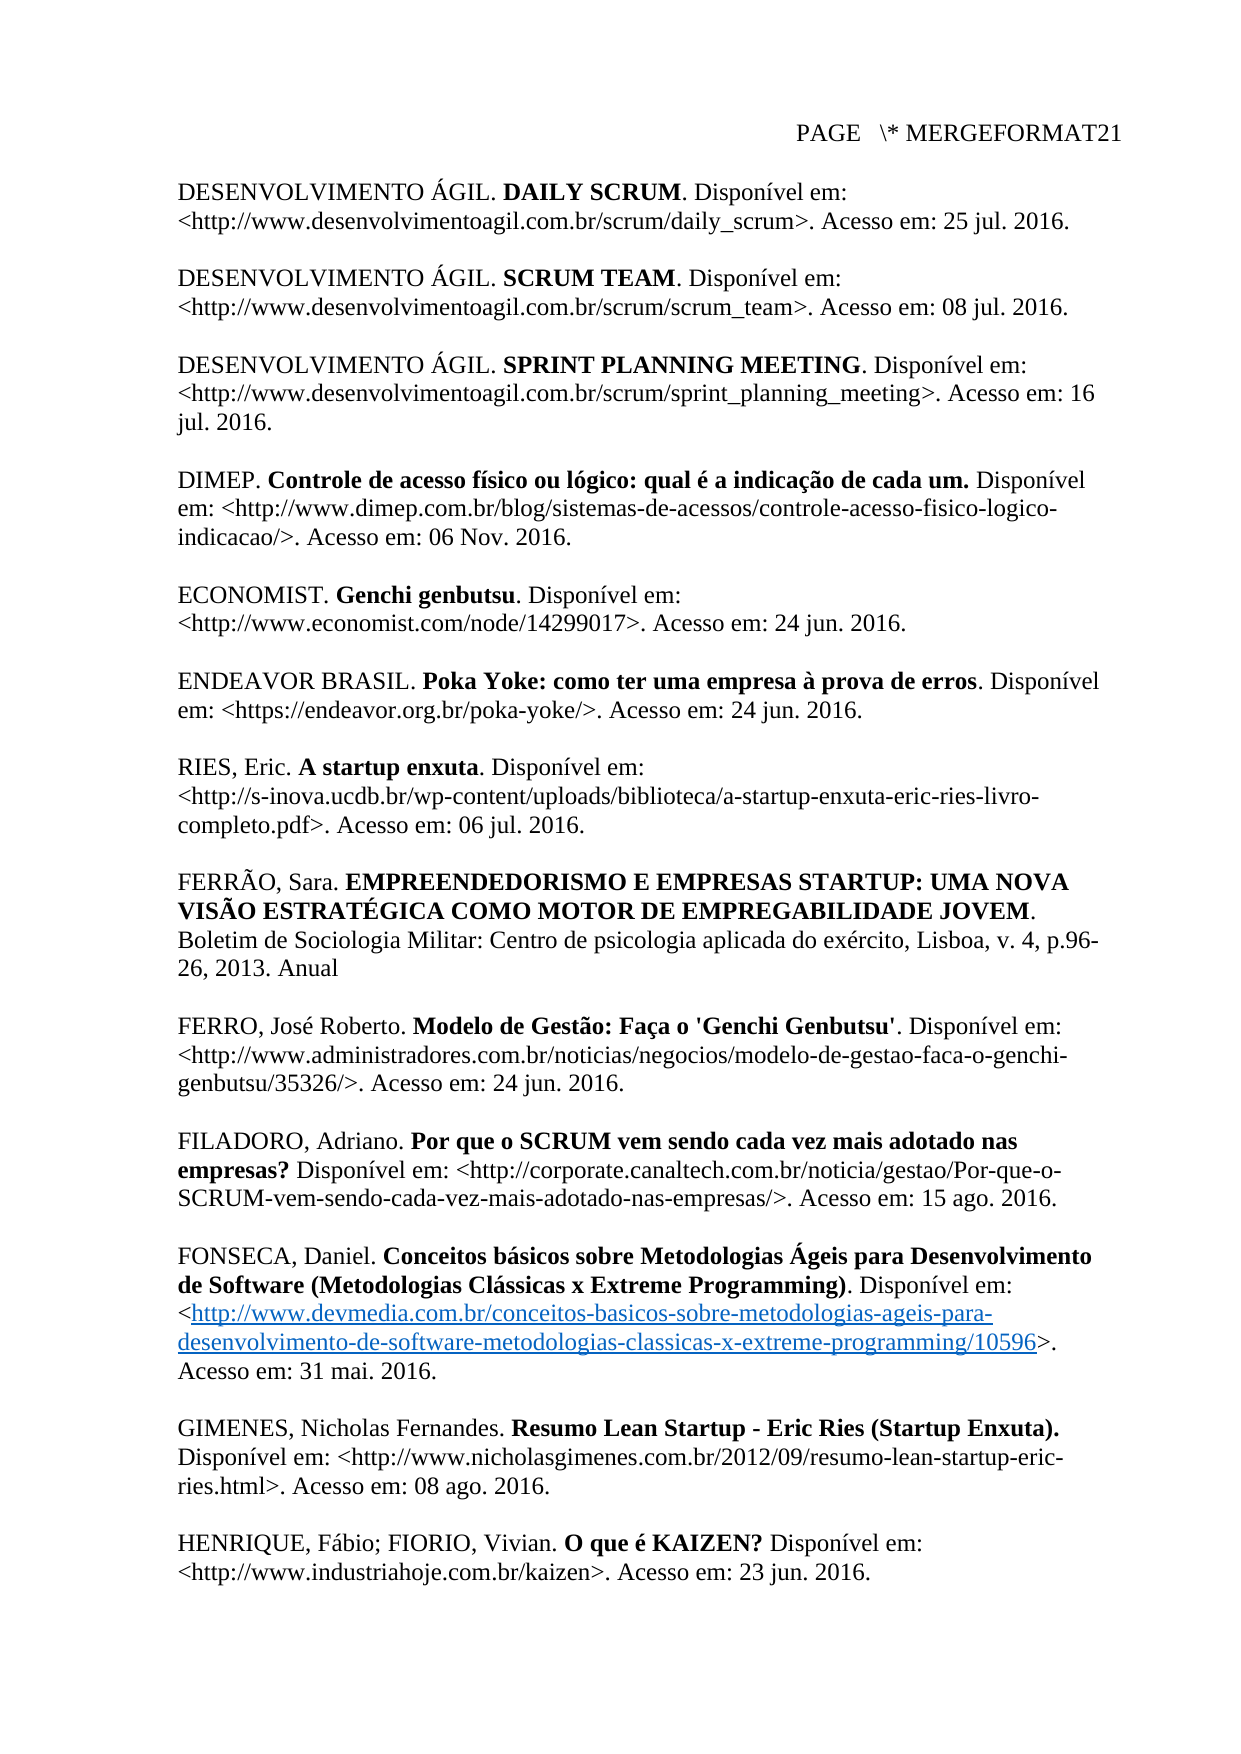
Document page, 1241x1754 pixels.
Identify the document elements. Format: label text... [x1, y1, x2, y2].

text FERRÃO, Sara. EMPREENDEDORISMO E EMPRESAS STARTUP: UMA NOVA VISÃO ESTRATÉGICA COMO MOTOR DE EMPREGABILIDADE JOVEM. Boletim de Sociologia Militar: Centro de psicologia aplicada do exército, Lisboa, v. 4, p.96-26, 2013. Anual [177, 867, 1122, 982]
text ENDEAVOR BRASIL. Poka Yoke: como ter uma empresa à prova de erros. Disponível em: <https://endeavor.org.br/poka-yoke/>. Acesso em: 24 jun. 2016. [177, 666, 1122, 723]
text DESENVOLVIMENTO ÁGIL. SPRINT PLANNING MEETING. Disponível em: <http://www.desenvolvimentoagil.com.br/scrum/sprint_planning_meeting>. Acesso em: 16 jul. 2016. [177, 350, 1122, 436]
text HENRIQUE, Fábio; FIORIO, Vivian. O que é KAIZEN? Disponível em: <http://www.industriahoje.com.br/kaizen>. Acesso em: 23 jun. 2016. [177, 1528, 1122, 1586]
text FERRO, José Roberto. Modelo de Gestão: Faça o 'Genchi Genbutsu'. Disponível em: <http://www.administradores.com.br/noticias/negocios/modelo-de-gestao-faca-o-genchi-genbutsu/35326/>. Acesso em: 24 jun. 2016. [177, 1011, 1122, 1097]
text DESENVOLVIMENTO ÁGIL. DAILY SCRUM. Disponível em: <http://www.desenvolvimentoagil.com.br/scrum/daily_scrum>. Acesso em: 25 jul. 2016. [177, 177, 1122, 235]
text ECONOMIST. Genchi genbutsu. Disponível em: <http://www.economist.com/node/14299017>. Acesso em: 24 jun. 2016. [177, 580, 1122, 637]
text FONSECA, Daniel. Conceitos básicos sobre Metodologias Ágeis para Desenvolvimento de Software (Metodologias Clássicas x Extreme Programming). Disponível em: <http://www.devmedia.com.br/conceitos-basicos-sobre-metodologias-ageis-para-desenvolvimento-de-software-metodologias-classicas-x-extreme-programming/10596>. Acesso em: 31 mai. 2016. [177, 1241, 1122, 1385]
text RIES, Eric. A startup enxuta. Disponível em: <http://s-inova.ucdb.br/wp-content/uploads/biblioteca/a-startup-enxuta-eric-ries-livro-completo.pdf>. Acesso em: 06 jul. 2016. [177, 752, 1122, 838]
text DESENVOLVIMENTO ÁGIL. SCRUM TEAM. Disponível em: <http://www.desenvolvimentoagil.com.br/scrum/scrum_team>. Acesso em: 08 jul. 2016. [177, 263, 1122, 321]
text DIMEP. Controle de acesso físico ou lógico: qual é a indicação de cada um. Disponível em: <http://www.dimep.com.br/blog/sistemas-de-acessos/controle-acesso-fisico-logico-indicacao/>. Acesso em: 06 Nov. 2016. [177, 465, 1122, 551]
text GIMENES, Nicholas Fernandes. Resumo Lean Startup - Eric Ries (Startup Enxuta). Disponível em: <http://www.nicholasgimenes.com.br/2012/09/resumo-lean-startup-eric-ries.html>. Acesso em: 08 ago. 2016. [177, 1413, 1122, 1500]
text FILADORO, Adriano. Por que o SCRUM vem sendo cada vez mais adotado nas empresas? Disponível em: <http://corporate.canaltech.com.br/noticia/gestao/Por-que-o-SCRUM-vem-sendo-cada-vez-mais-adotado-nas-empresas/>. Acesso em: 15 ago. 2016. [177, 1126, 1122, 1212]
